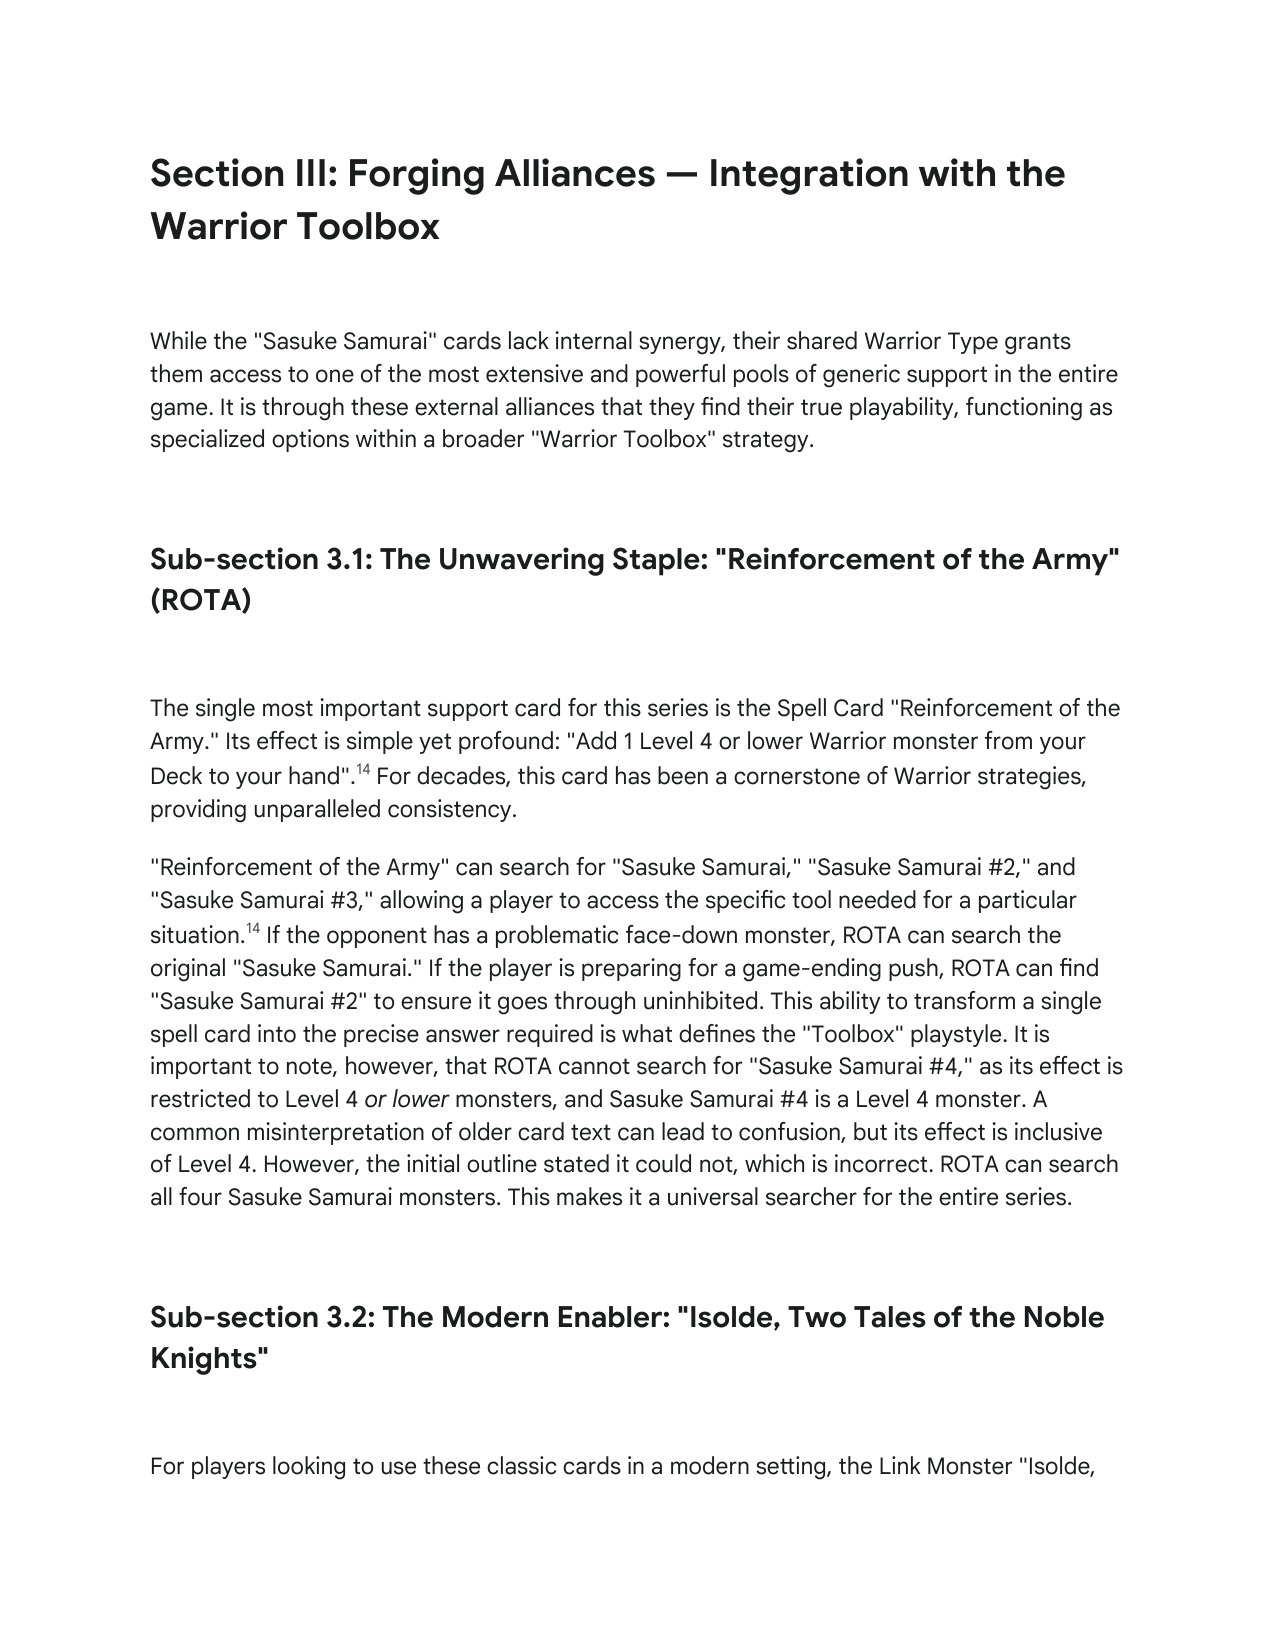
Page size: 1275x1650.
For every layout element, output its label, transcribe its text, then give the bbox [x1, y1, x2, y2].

subtitle Sub-section 3.1: The Unwavering Staple: "Reinforcement of the Army" (ROTA) [150, 541, 1125, 619]
subtitle Sub-section 3.2: The Modern Enabler: "Isolde, Two Tales of the Noble Knights" [150, 1299, 1125, 1377]
text While the "Sasuke Samurai" cards lack internal synergy, their shared Warrior Type grants them access to one of the most extensive and powerful pools of generic support in the entire game. It is through these external alliances that they find their true playability, functioning as specialized options within a broader "Warrior Toolbox" strategy. [150, 327, 1125, 454]
subtitle Section III: Forging Alliances — Integration with the Warrior Toolbox [150, 150, 1125, 251]
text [150, 1452, 1125, 1481]
text "Reinforcement of the Army" can search for "Sasuke Samurai," "Sasuke Samurai #2," and "Sasuke Samurai #3," allowing a player to access the specific tool needed for a particular situation.14 If the opponent has a problematic face-down monster, ROTA can search the original "Sasuke Samurai." If the player is preparing for a game-ending push, ROTA can find "Sasuke Samurai #2" to ensure it goes through uninhibited. This ability to transform a single spell card into the precise answer required is what defines the "Toolbox" playstyle. It is important to note, however, that ROTA cannot search for "Sasuke Samurai #4," as its effect is restricted to Level 4 or lower monsters, and Sasuke Samurai #4 is a Level 4 monster. A common misinterpretation of older card text can lead to confusion, but its effect is inclusive of Level 4. However, the initial outline stated it could not, which is incorrect. ROTA can search all four Sasuke Samurai monsters. This makes it a universal searcher for the entire series. [150, 853, 1125, 1212]
text The single most important support card for this series is the Spell Card "Reinforcement of the Army." Its effect is simple yet profound: "Add 1 Level 4 or lower Warrior monster from your Deck to your hand".14 For decades, this card has been a cornerstone of Warrior strategies, providing unparalleled consistency. [150, 694, 1125, 824]
